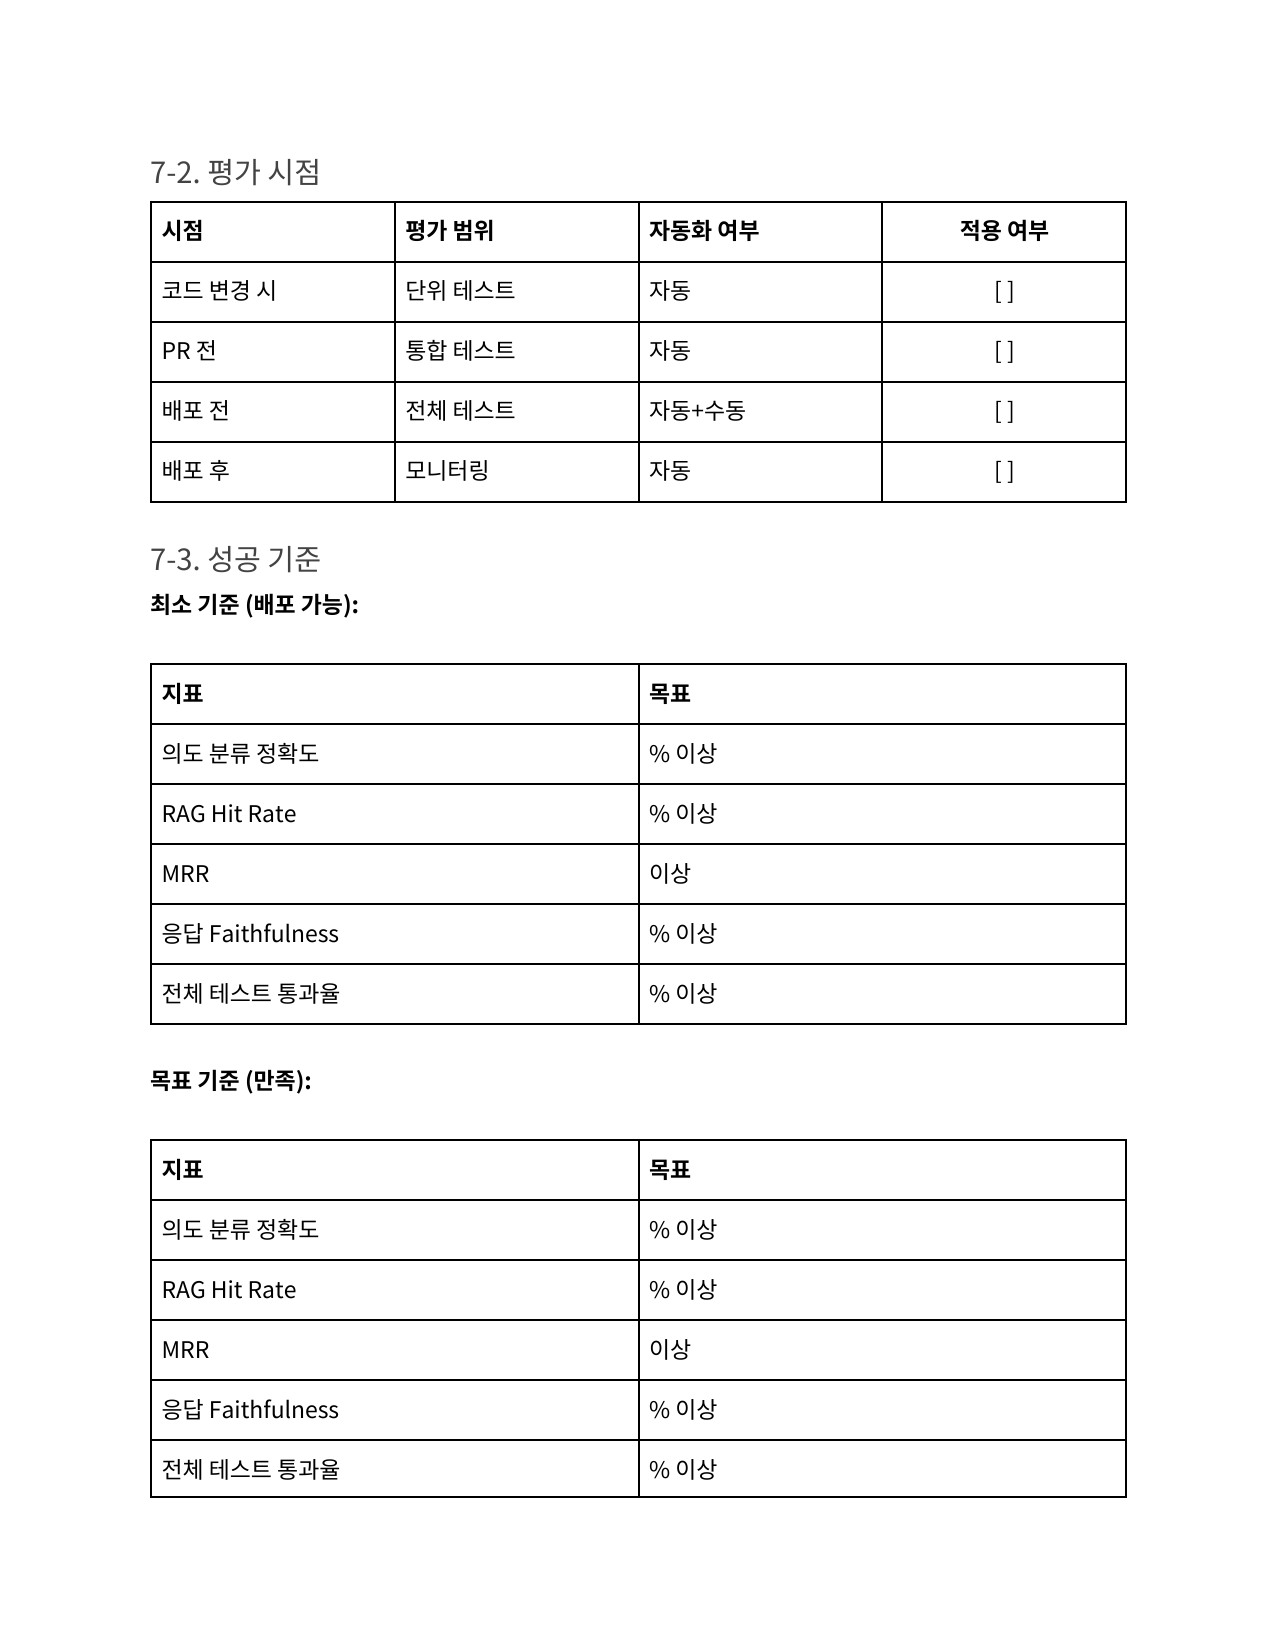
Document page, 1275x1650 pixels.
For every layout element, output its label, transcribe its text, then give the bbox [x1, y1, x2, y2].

table_cell 통합 테스트 [396, 323, 638, 381]
table_cell 모니터링 [396, 443, 638, 501]
table_cell 자동+수동 [640, 383, 881, 441]
table_cell [ ] [883, 443, 1125, 501]
table_cell % 이상 [640, 785, 1125, 843]
table_cell 자동 [640, 443, 881, 501]
table_header 지표 [152, 665, 638, 723]
table_header 평가 범위 [396, 203, 638, 261]
table_cell 전체 테스트 [396, 383, 638, 441]
table_cell % 이상 [640, 1201, 1125, 1259]
table_cell 전체 테스트 통과율 [152, 965, 638, 1023]
table_cell 의도 분류 정확도 [152, 1201, 638, 1259]
table_cell 배포 전 [152, 383, 394, 441]
table_header 자동화 여부 [640, 203, 881, 261]
table_header 목표 [640, 1141, 1125, 1199]
table_cell MRR [152, 1321, 638, 1379]
table_cell 이상 [640, 1321, 1125, 1379]
table_cell 응답 Faithfulness [152, 905, 638, 963]
table_cell [ ] [883, 263, 1125, 321]
table_header 목표 [640, 665, 1125, 723]
table_cell 배포 후 [152, 443, 394, 501]
table_cell PR 전 [152, 323, 394, 381]
table_cell 자동 [640, 323, 881, 381]
table_cell % 이상 [640, 1381, 1125, 1439]
table_cell % 이상 [640, 965, 1125, 1023]
table_cell % 이상 [640, 725, 1125, 783]
table_cell 전체 테스트 통과율 [152, 1441, 638, 1496]
table_header 시점 [152, 203, 394, 261]
table_cell [ ] [883, 383, 1125, 441]
table_cell RAG Hit Rate [152, 1261, 638, 1319]
table_cell % 이상 [640, 1441, 1125, 1496]
table_cell 의도 분류 정확도 [152, 725, 638, 783]
text 최소 기준 (배포 가능): [150, 587, 1125, 620]
text 목표 기준 (만족): [150, 1063, 1125, 1096]
table_cell % 이상 [640, 1261, 1125, 1319]
table_header 지표 [152, 1141, 638, 1199]
table_cell MRR [152, 845, 638, 903]
table_cell 이상 [640, 845, 1125, 903]
table_cell 자동 [640, 263, 881, 321]
table_header 적용 여부 [883, 203, 1125, 261]
subtitle 7-2. 평가 시점 [150, 150, 1125, 192]
table_cell 단위 테스트 [396, 263, 638, 321]
table_cell 코드 변경 시 [152, 263, 394, 321]
table_cell % 이상 [640, 905, 1125, 963]
subtitle 7-3. 성공 기준 [150, 536, 1125, 578]
table_cell [ ] [883, 323, 1125, 381]
table_cell RAG Hit Rate [152, 785, 638, 843]
table_cell 응답 Faithfulness [152, 1381, 638, 1439]
